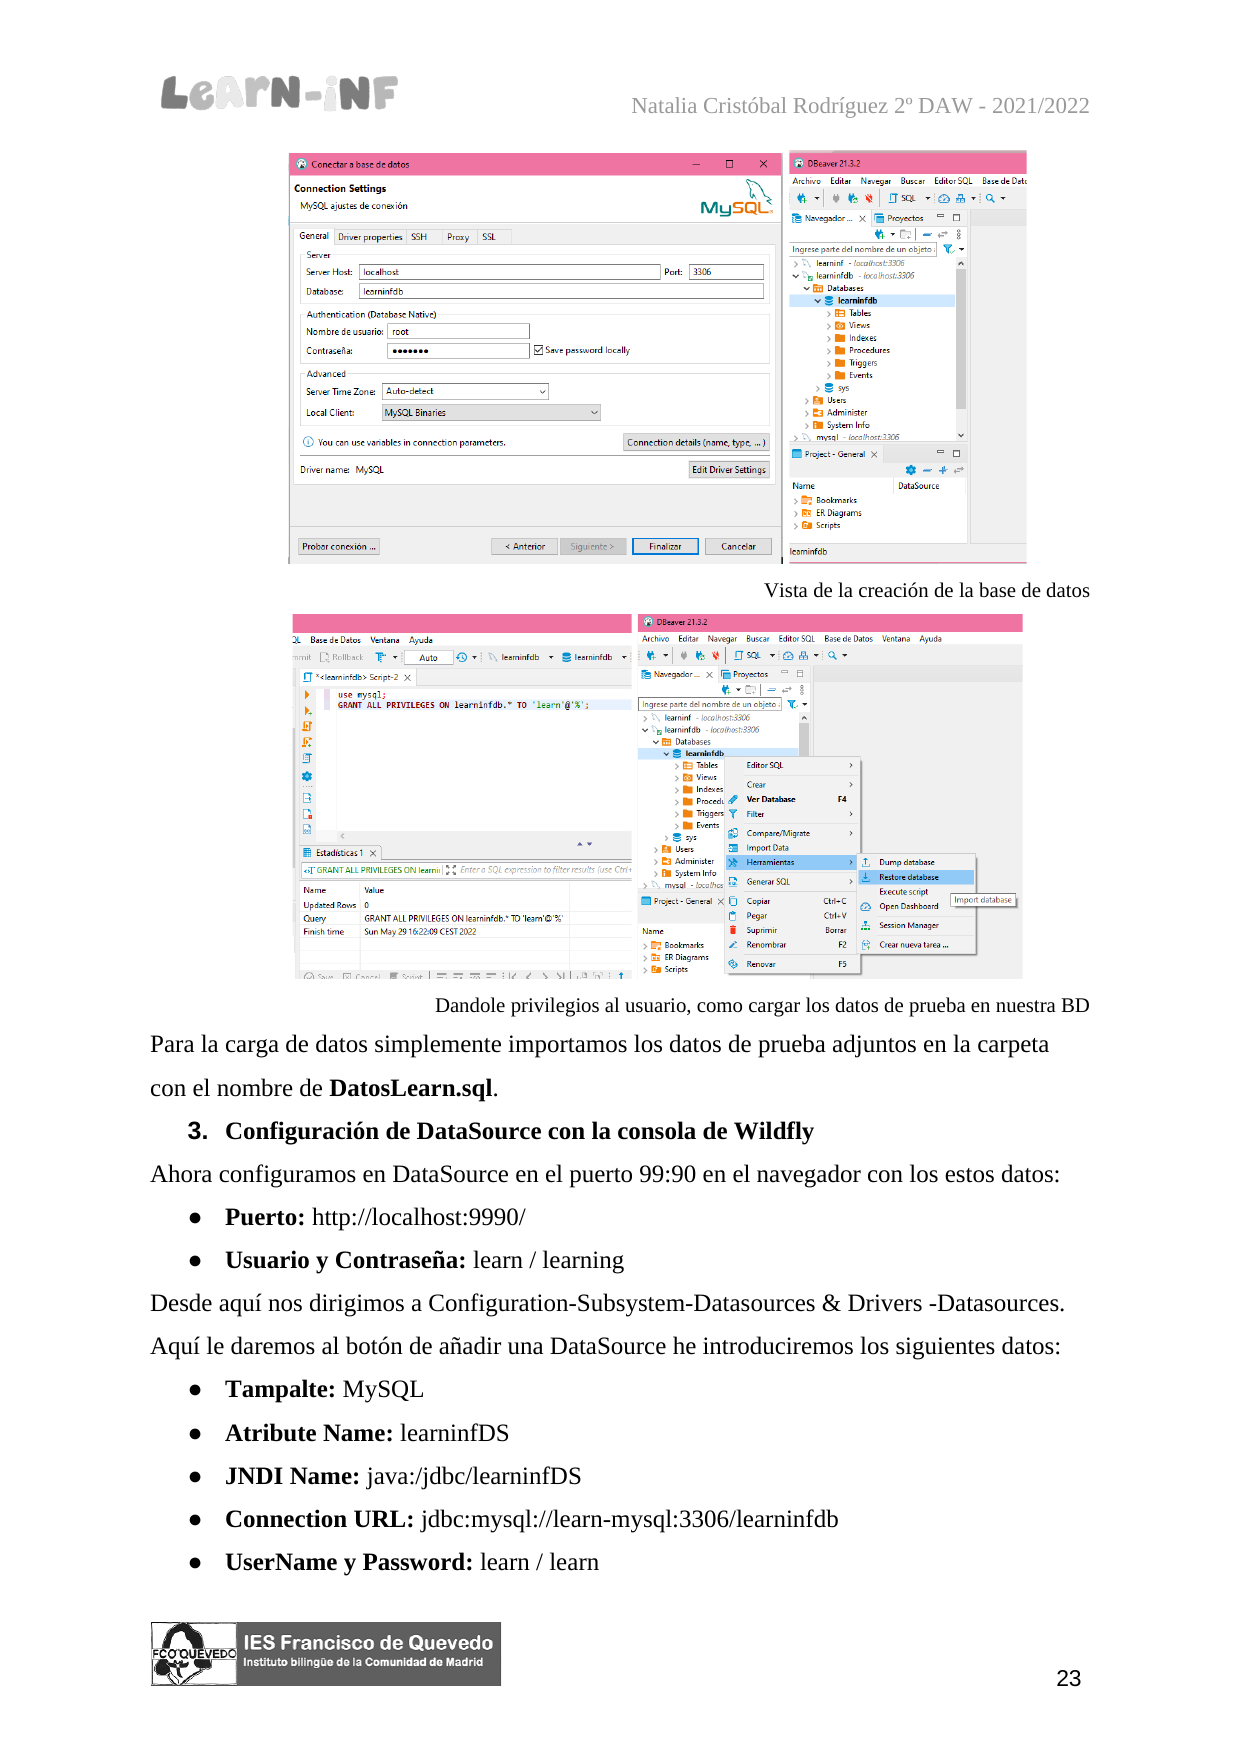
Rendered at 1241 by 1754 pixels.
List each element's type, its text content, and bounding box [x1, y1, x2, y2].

picture [159, 58, 415, 114]
list UserName y Password: learn / learn [187, 1547, 1090, 1576]
list Connection URL: jdbc:mysql://learn-mysql:3306/learninfdb [187, 1504, 1090, 1533]
text Desde aquí nos dirigimos a Configuration-Subsystem-Datasources & Drivers -Datasources. [150, 1288, 1090, 1317]
picture [288, 153, 783, 564]
list Tampalte: MySQL [187, 1374, 1090, 1403]
picture [637, 614, 1023, 979]
list JNDI Name: java:/jdbc/learninfDS [187, 1461, 1090, 1489]
picture [150, 1621, 502, 1687]
text Dandole privilegios al usuario, como cargar los datos de prueba en nuestra BD [150, 993, 1090, 1017]
list Usuario y Contraseña: learn / learning [187, 1245, 1090, 1274]
list Puerto: http://localhost:9990/ [187, 1202, 1090, 1231]
text Aquí le daremos al botón de añadir una DataSource he introduciremos los siguientes datos: [150, 1331, 1090, 1360]
list Configuración de DataSource con la consola de Wildfly [187, 1116, 1090, 1144]
text Ahora configuramos en DataSource en el puerto 99:90 en el navegador con los estos datos: [150, 1159, 1090, 1188]
list Atribute Name: learninfDS [187, 1418, 1090, 1446]
text Para la carga de datos simplemente importamos los datos de prueba adjuntos en la carpeta con el nombre de DatosLearn.sql. [150, 1029, 1090, 1101]
text Vista de la creación de la base de datos [150, 578, 1090, 602]
picture [789, 150, 1027, 564]
picture [292, 614, 632, 979]
